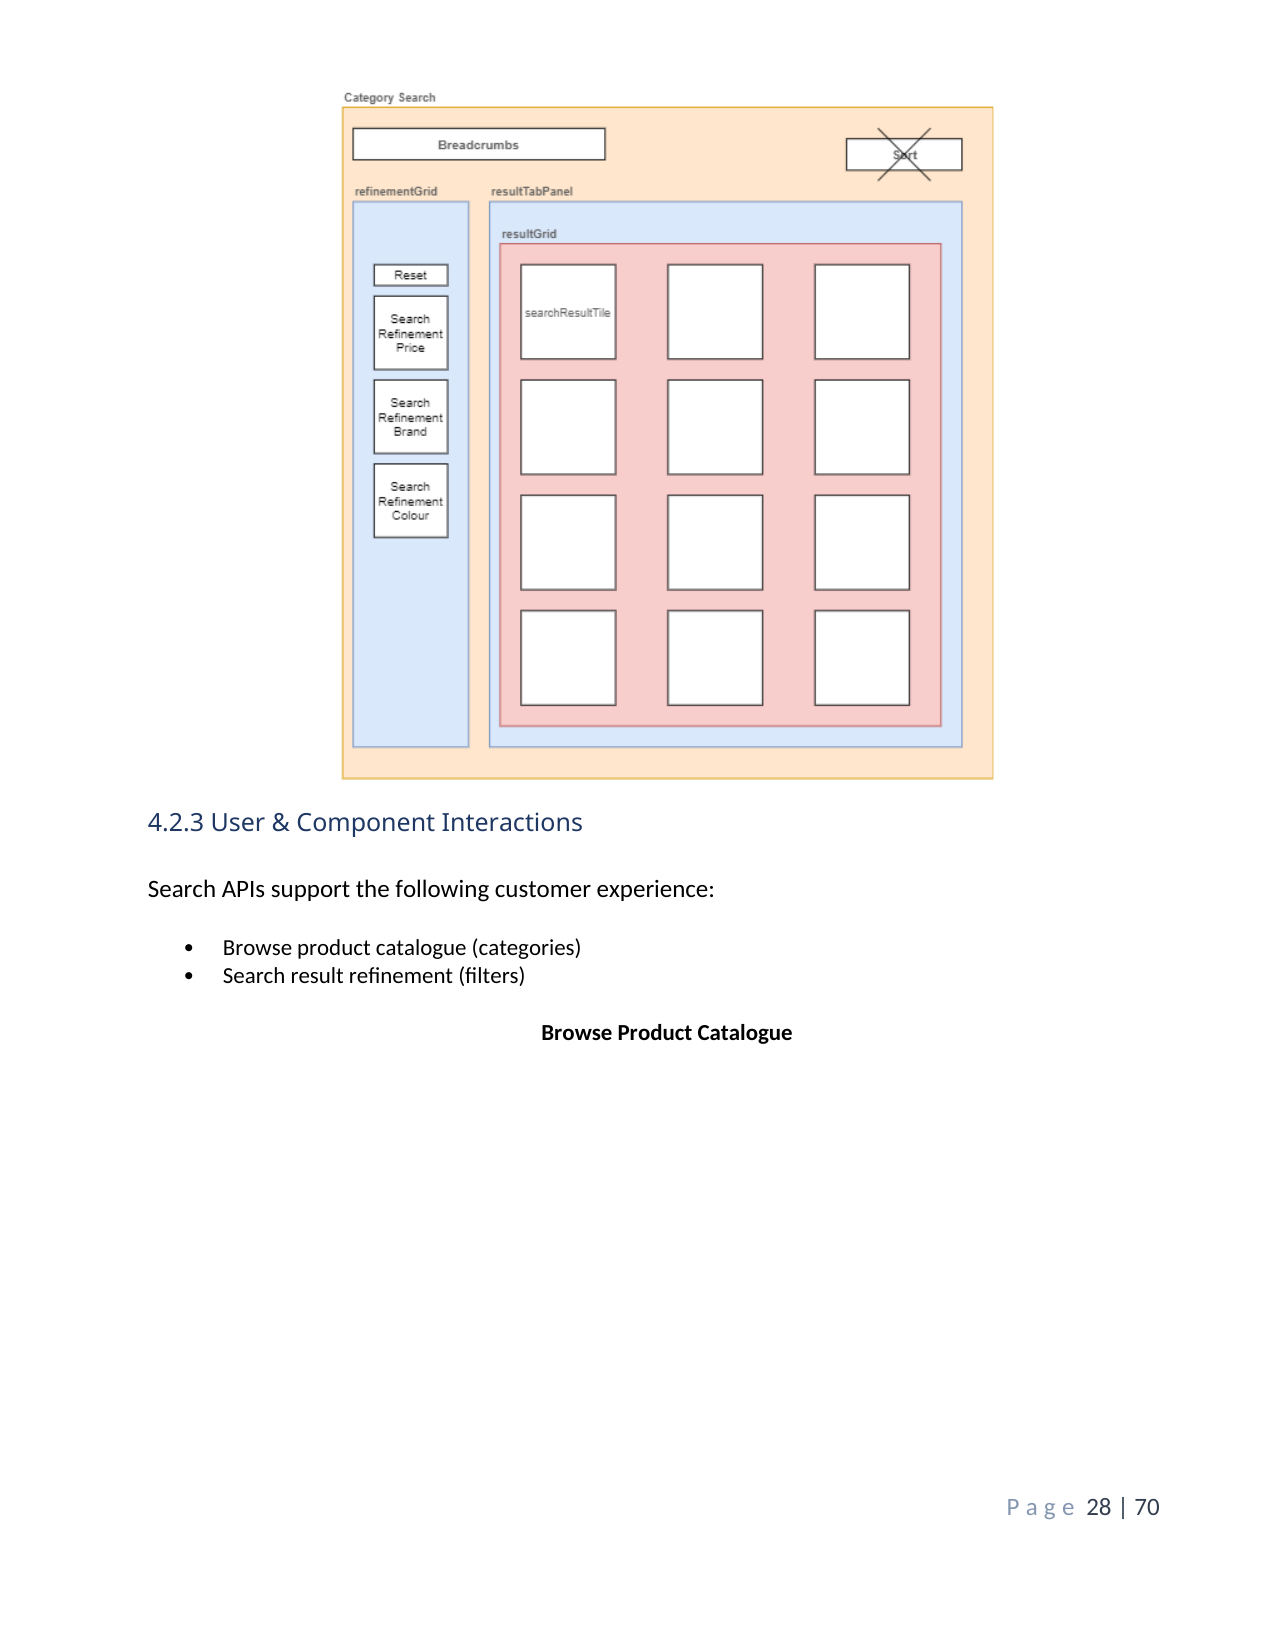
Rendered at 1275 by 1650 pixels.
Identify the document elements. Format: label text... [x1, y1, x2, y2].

text Browse Product Catalogue [148, 1018, 1186, 1046]
subtitle 4.2.3 User & Component Interactions [148, 805, 1186, 839]
picture [340, 88, 994, 780]
list Browse product catalogue (categories) [185, 933, 1186, 961]
text Search APIs support the following customer experience: [148, 873, 1186, 904]
list Search result refinement (filters) [185, 961, 1186, 989]
